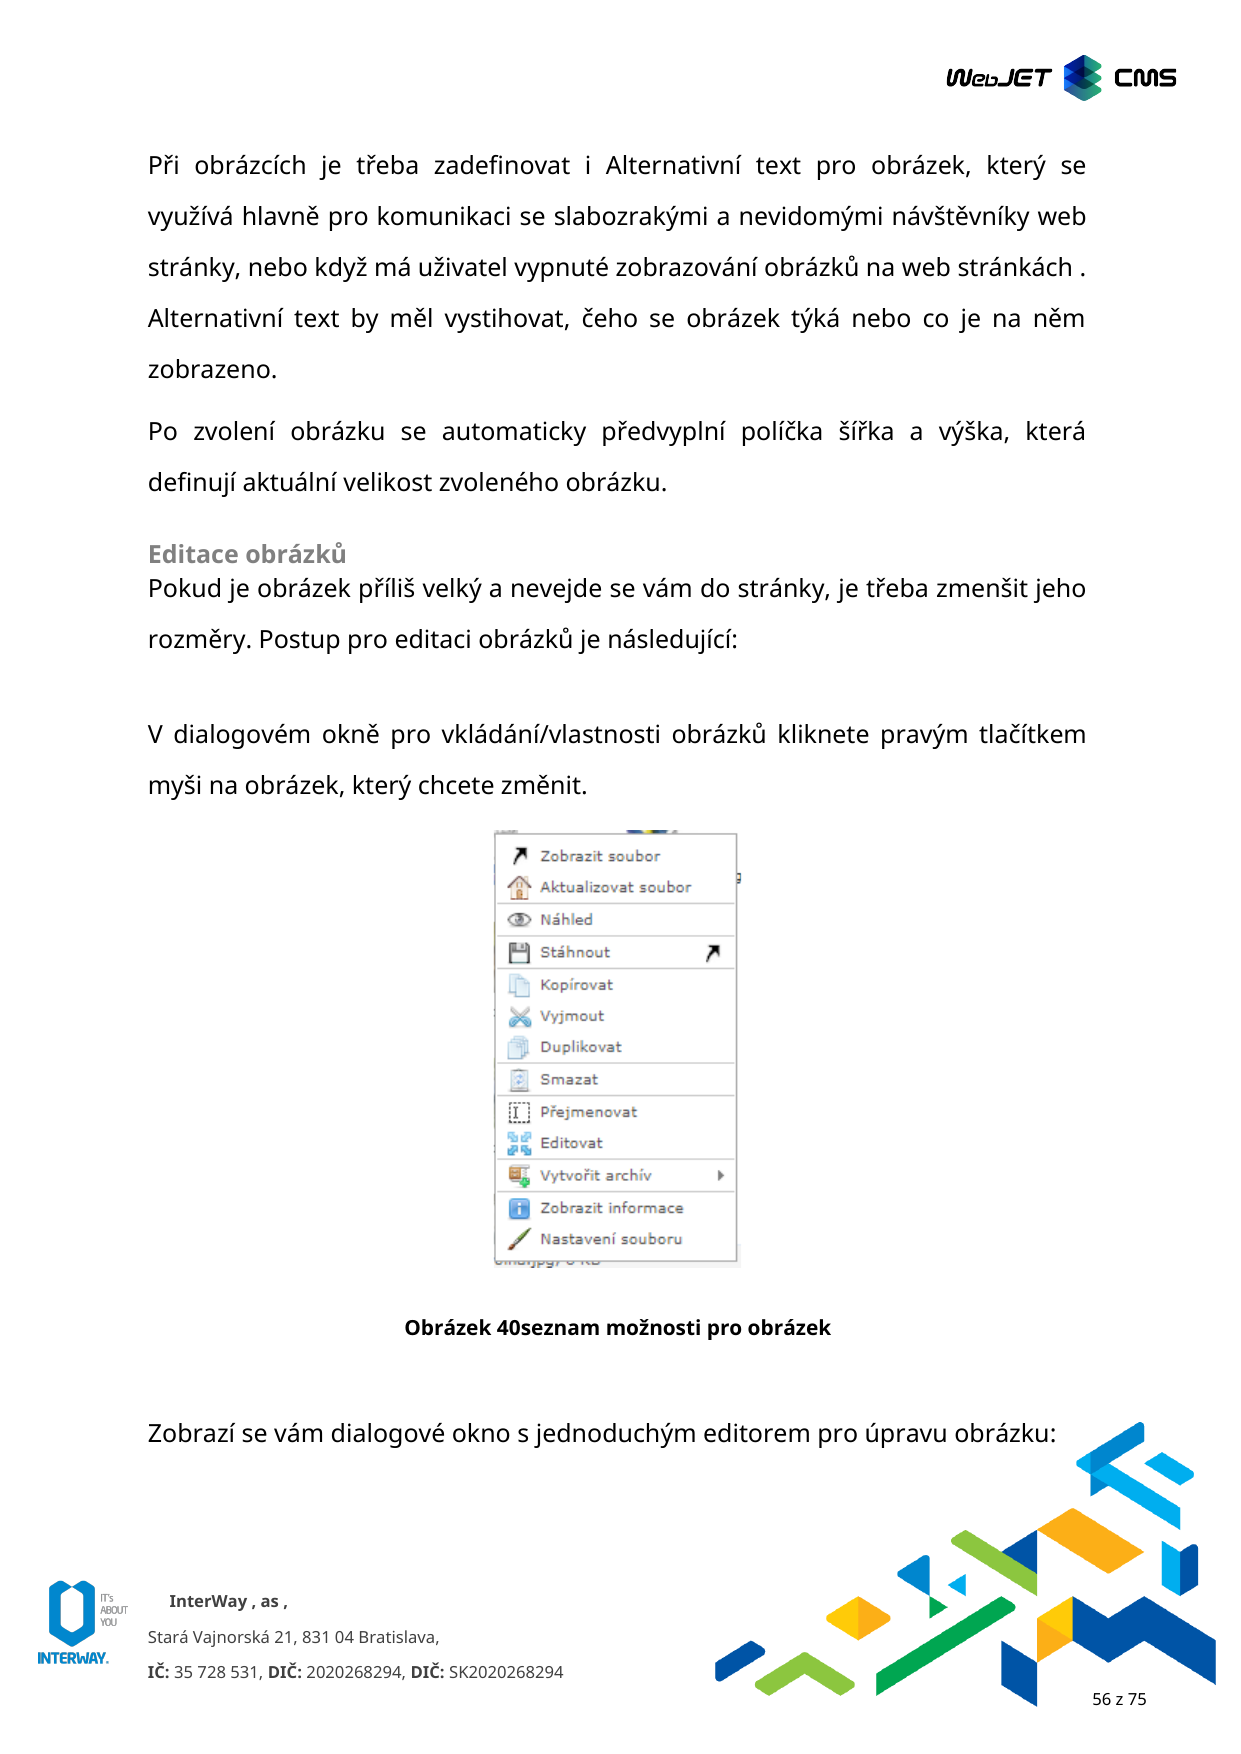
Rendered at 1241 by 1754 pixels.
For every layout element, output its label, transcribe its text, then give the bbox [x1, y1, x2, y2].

text Po zvolení obrázku se automaticky předvyplní políčka šířka a výška, která definují aktuální velikost zvoleného obrázku. [148, 413, 1087, 498]
text Obrázek 40 seznam možnosti pro obrázek [148, 1313, 1087, 1342]
picture [220, 1411, 1241, 1743]
picture [946, 55, 1177, 101]
text Při obrázcích je třeba zadefinovat i Alternativní text pro obrázek, který se využívá hlavně pro komunikaci se slabozrakými a nevidomými návštěvníky web stránky, nebo když má uživatel vypnuté zobrazování obrázků na web stránkách . Alternativní text by měl vystihovat, čeho se obrázek týká nebo co je na něm zobrazeno. [148, 148, 1087, 386]
picture [493, 830, 742, 1268]
text Pokud je obrázek příliš velký a nevejde se vám do stránky, je třeba zmenšit jeho rozměry. Postup pro editaci obrázků je následující: [148, 570, 1087, 655]
text Zobrazí se vám dialogové okno s jednoduchým editorem pro úpravu obrázku: [148, 1416, 1087, 1450]
text V dialogovém okně pro vkládání/vlastnosti obrázků kliknete pravým tlačítkem myši na obrázek, který chcete změnit. [148, 717, 1087, 802]
list Editace obrázků [148, 536, 1087, 570]
picture [37, 1579, 129, 1665]
